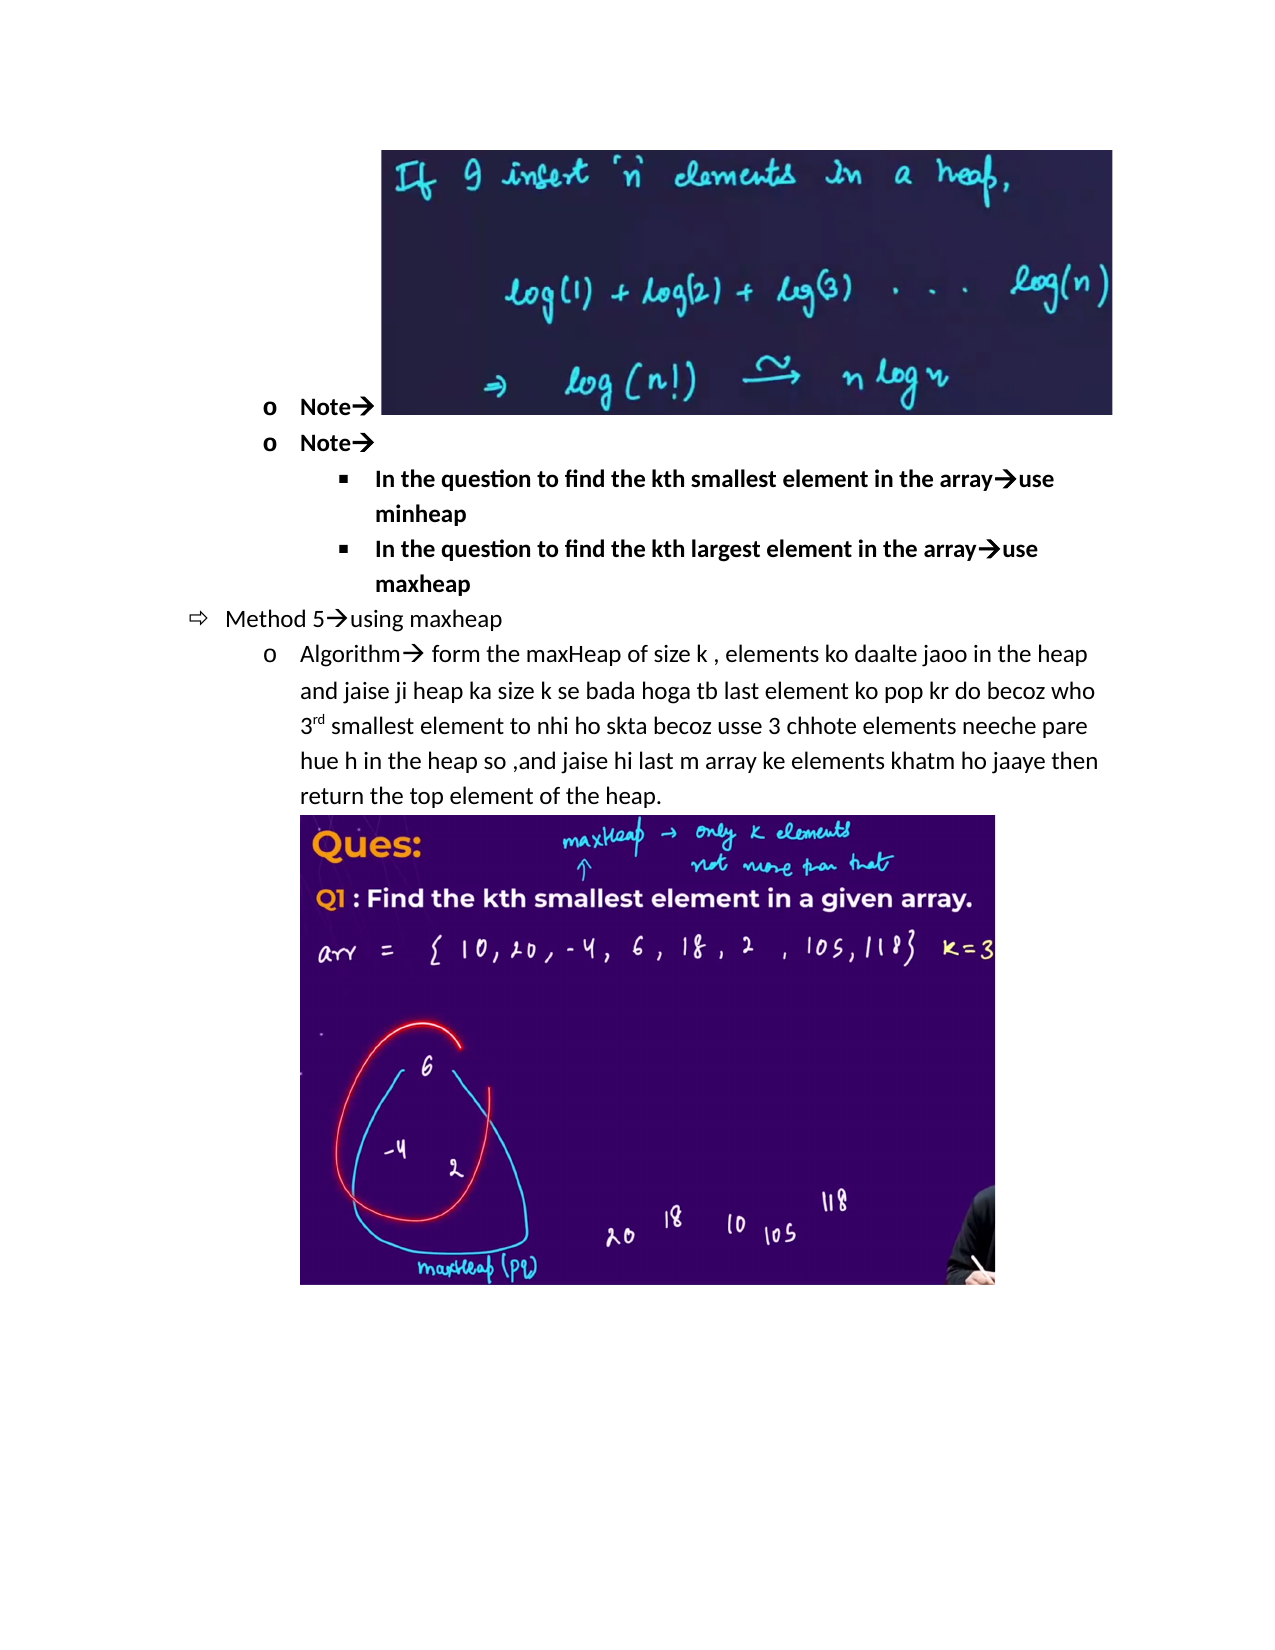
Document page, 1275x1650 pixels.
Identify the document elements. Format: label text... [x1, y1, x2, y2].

picture [381, 150, 1113, 415]
list Note [262, 427, 1125, 459]
list Method 5using maxheap [187, 604, 1125, 634]
picture [300, 815, 996, 1285]
list In the question to find the kth smallest element in the arrayuse minheap [337, 464, 1125, 529]
list In the question to find the kth largest element in the arrayuse maxheap [337, 534, 1125, 599]
